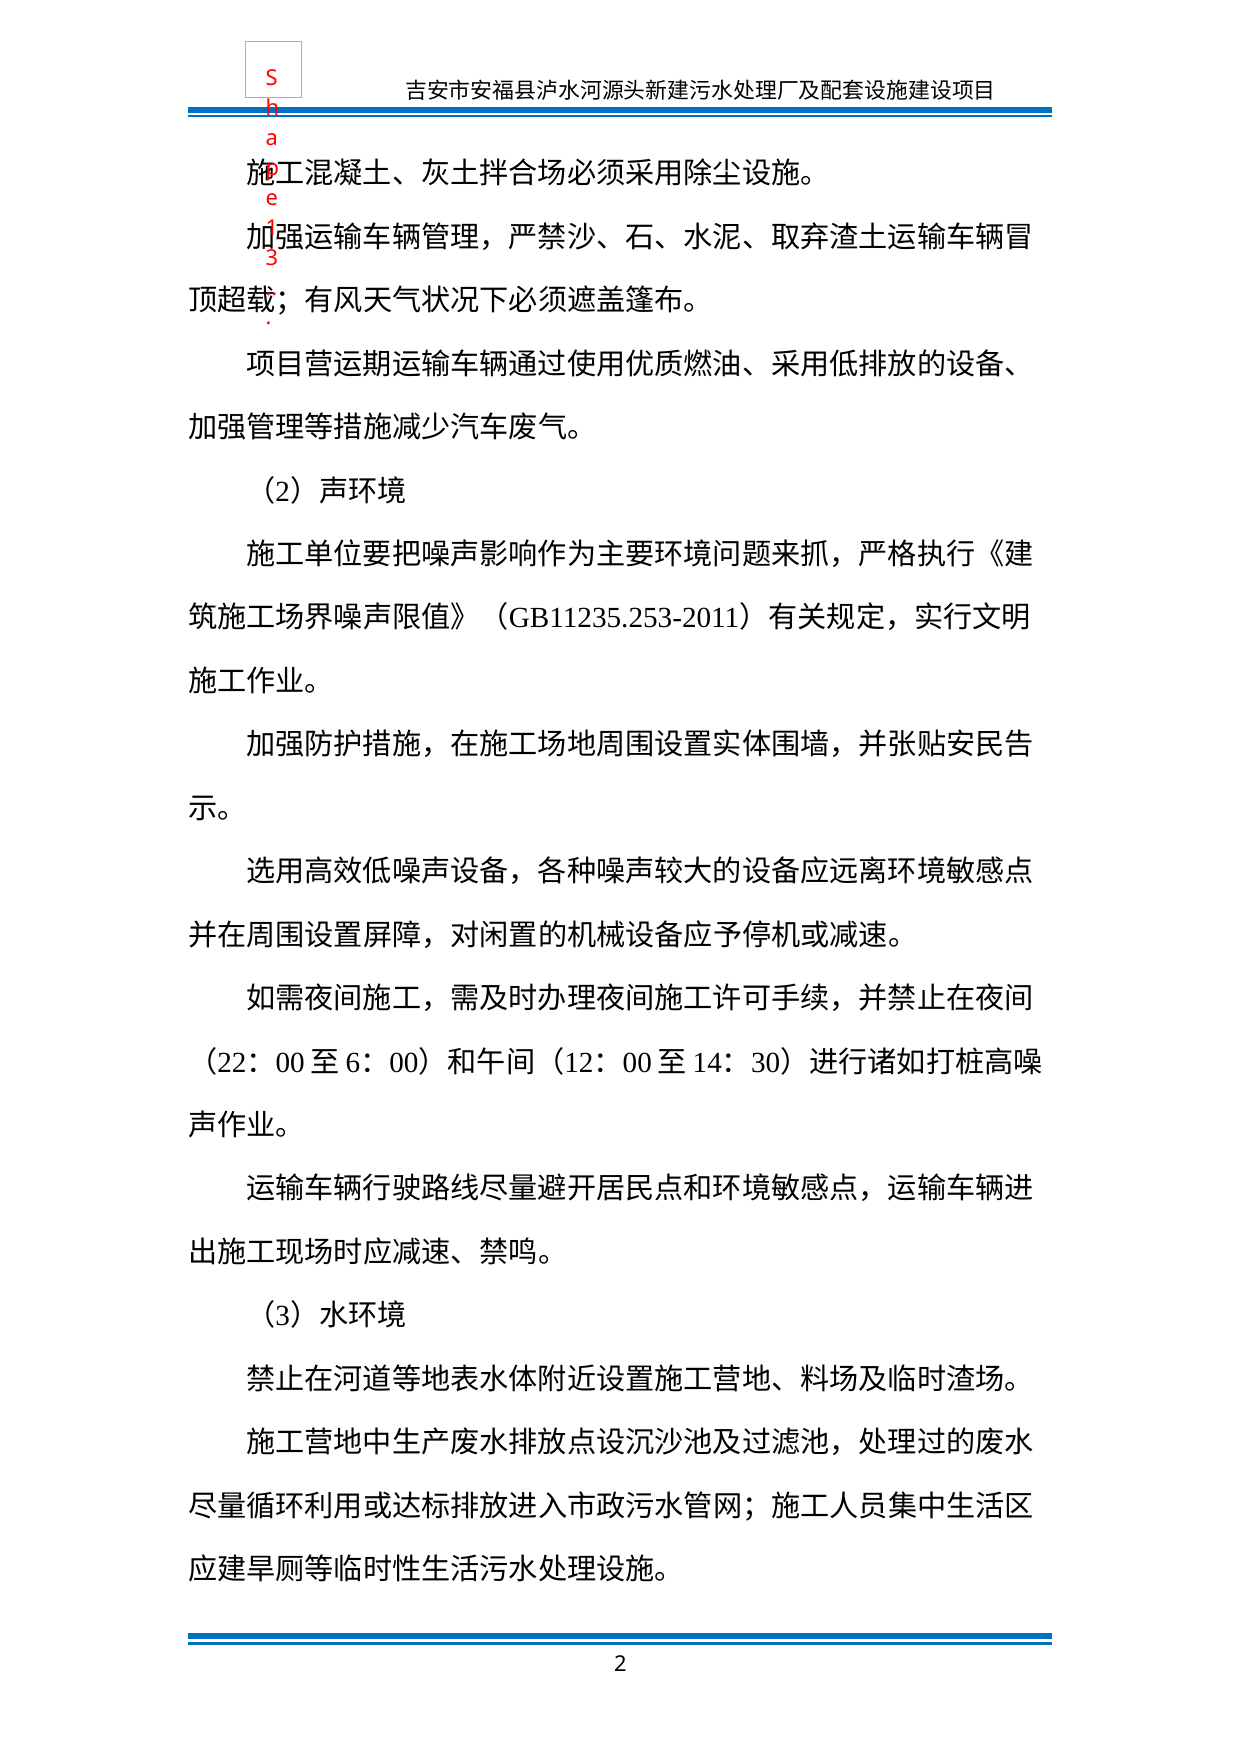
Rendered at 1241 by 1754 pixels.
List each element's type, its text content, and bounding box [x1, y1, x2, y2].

text 施工混凝土、灰土拌合场必须采用除尘设施。 [188, 150, 1052, 192]
text 如需夜间施工，需及时办理夜间施工许可手续，并禁止在夜间（22：00至6：00）和午间（12：00至14：30）进行诸如打桩高噪声作业。 [188, 975, 1052, 1144]
text 加强防护措施，在施工场地周围设置实体围墙，并张贴安民告示。 [188, 721, 1052, 827]
text 施工营地中生产废水排放点设沉沙池及过滤池，处理过的废水尽量循环利用或达标排放进入市政污水管网；施工人员集中生活区应建旱厕等临时性生活污水处理设施。 [188, 1419, 1052, 1588]
text 施工单位要把噪声影响作为主要环境问题来抓，严格执行《建筑施工场界噪声限值》（GB11235.253-2011）有关规定，实行文明施工作业。 [188, 531, 1052, 700]
text 禁止在河道等地表水体附近设置施工营地、料场及临时渣场。 [188, 1355, 1052, 1398]
text 加强运输车辆管理，严禁沙、石、水泥、取弃渣土运输车辆冒顶超载；有风天气状况下必须遮盖篷布。 [188, 213, 1052, 319]
text 选用高效低噪声设备，各种噪声较大的设备应远离环境敏感点并在周围设置屏障，对闲置的机械设备应予停机或减速。 [188, 848, 1052, 953]
text 运输车辆行驶路线尽量避开居民点和环境敏感点，运输车辆进出施工现场时应减速、禁鸣。 [188, 1165, 1052, 1271]
text （2）声环境 [188, 467, 1052, 509]
text （3）水环境 [188, 1292, 1052, 1334]
text 项目营运期运输车辆通过使用优质燃油、采用低排放的设备、加强管理等措施减少汽车废气。 [188, 340, 1052, 446]
